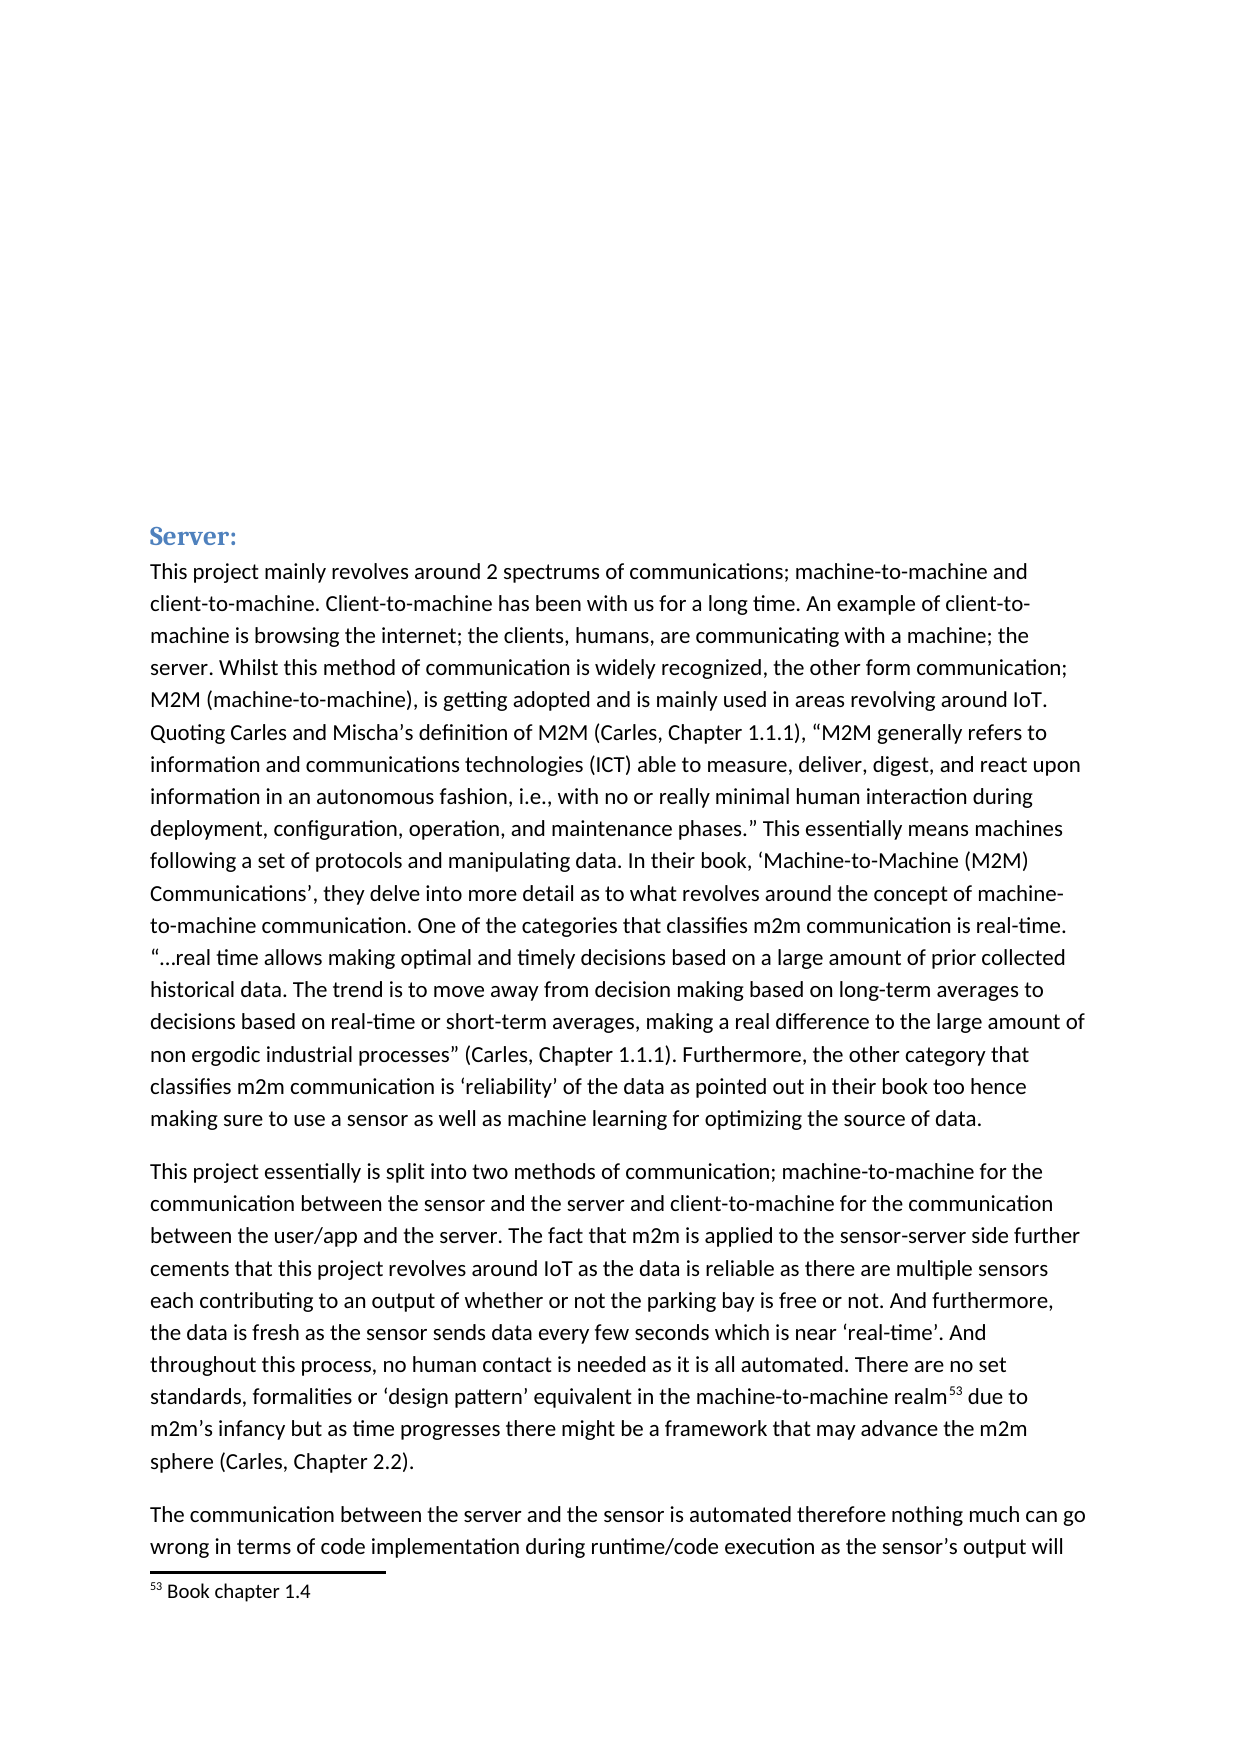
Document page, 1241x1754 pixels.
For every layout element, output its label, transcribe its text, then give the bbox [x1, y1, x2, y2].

text This project mainly revolves around 2 spectrums of communications; machine-to-machine and client-to-machine. Client-to-machine has been with us for a long time. An example of client-to-machine is browsing the internet; the clients, humans, are communicating with a machine; the server. Whilst this method of communication is widely recognized, the other form communication; M2M (machine-to-machine), is getting adopted and is mainly used in areas revolving around IoT. Quoting Carles and Mischa’s definition of M2M (Carles, Chapter 1.1.1), “M2M generally refers to information and communications technologies (ICT) able to measure, deliver, digest, and react upon information in an autonomous fashion, i.e., with no or really minimal human interaction during deployment, configuration, operation, and maintenance phases.” This essentially means machines following a set of protocols and manipulating data. In their book, ‘Machine-to-Machine (M2M) Communications’, they delve into more detail as to what revolves around the concept of machine-to-machine communication. One of the categories that classifies m2m communication is real-time. “…real time allows making optimal and timely decisions based on a large amount of prior collected historical data. The trend is to move away from decision making based on long-term averages to decisions based on real-time or short-term averages, making a real difference to the large amount of non ergodic industrial processes” (Carles, Chapter 1.1.1). Furthermore, the other category that classifies m2m communication is ‘reliability’ of the data as pointed out in their book too hence making sure to use a sensor as well as machine learning for optimizing the source of data. [150, 557, 1090, 1132]
subtitle Server: [150, 521, 1090, 552]
text This project essentially is split into two methods of communication; machine-to-machine for the communication between the sensor and the server and client-to-machine for the communication between the user/app and the server. The fact that m2m is applied to the sensor-server side further cements that this project revolves around IoT as the data is reliable as there are multiple sensors each contributing to an output of whether or not the parking bay is free or not. And furthermore, the data is fresh as the sensor sends data every few seconds which is near ‘real-time’. And throughout this process, no human contact is needed as it is all automated. There are no set standards, formalities or ‘design pattern’ equivalent in the machine-to-machine realm due to m2m’s infancy but as time progresses there might be a framework that may advance the m2m sphere (Carles, Chapter 2.2). [150, 1157, 1090, 1475]
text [150, 1500, 1090, 1560]
